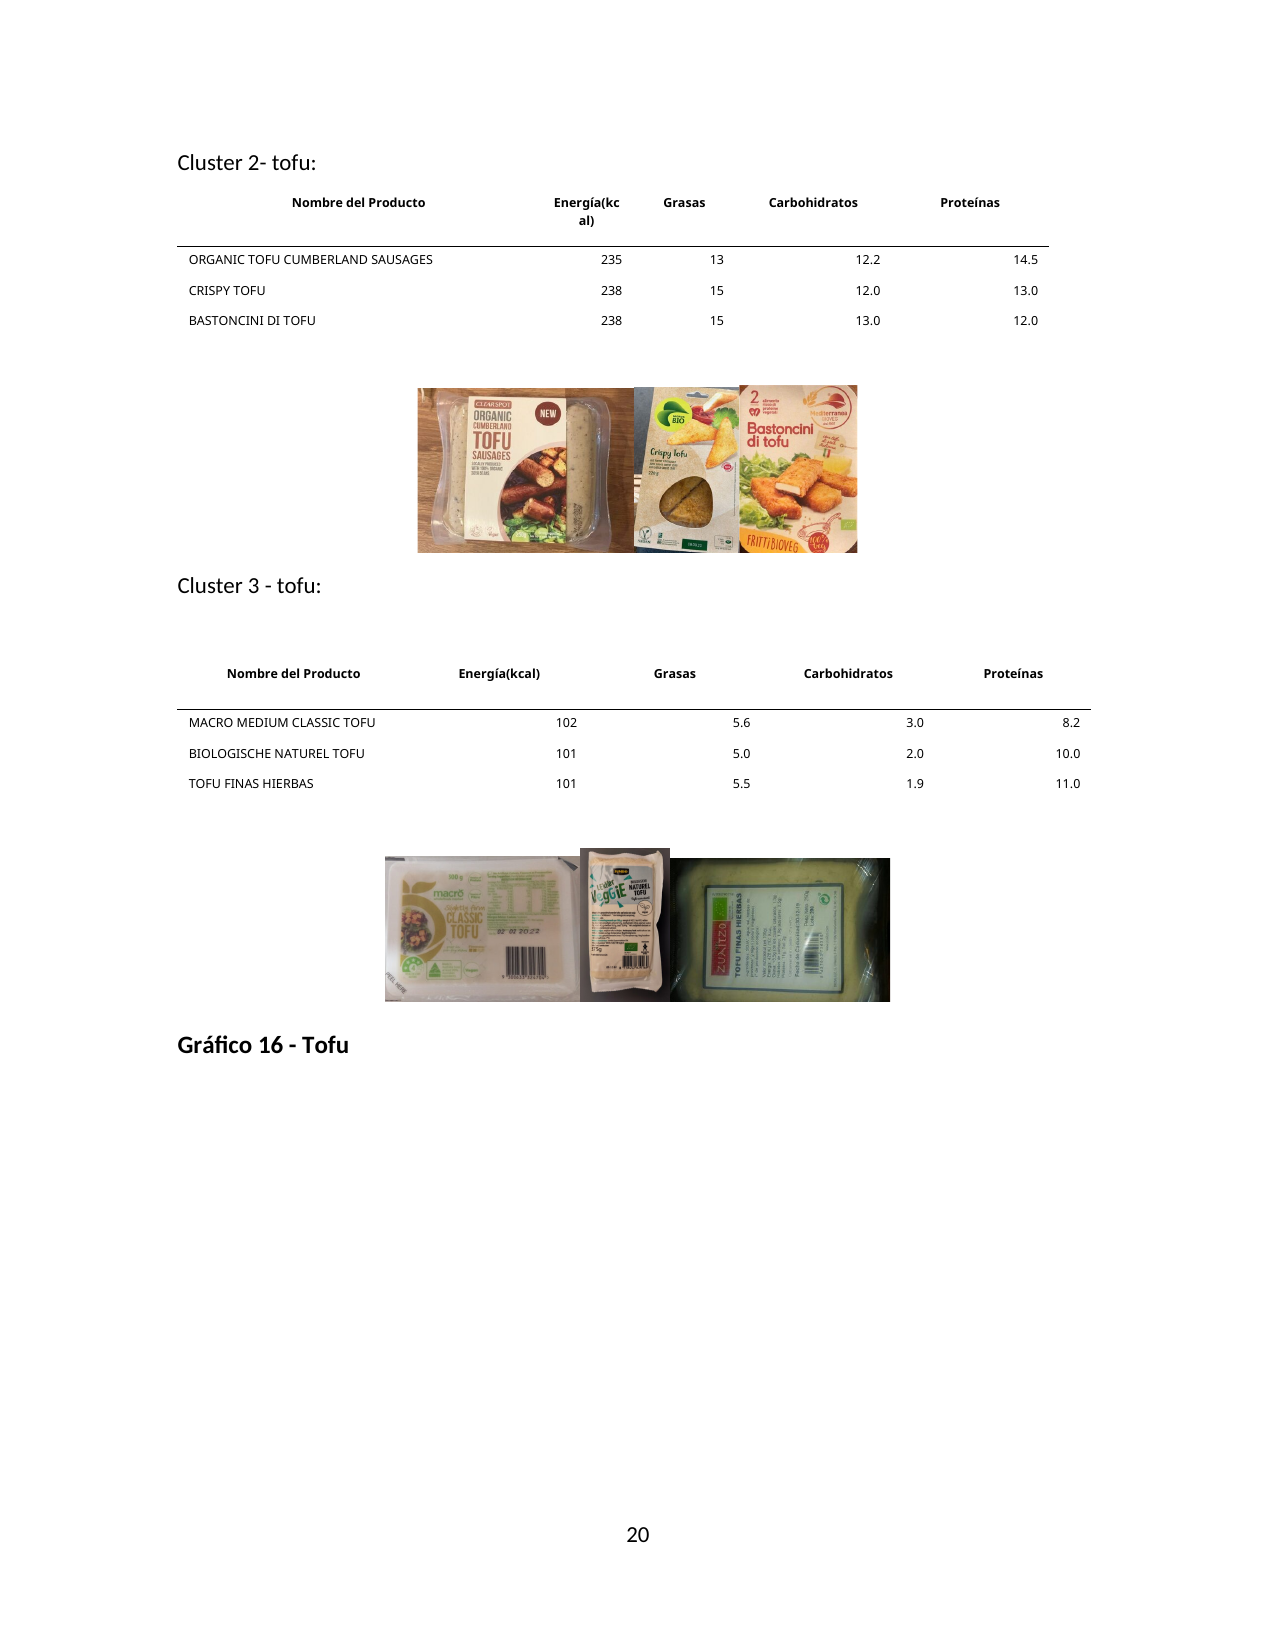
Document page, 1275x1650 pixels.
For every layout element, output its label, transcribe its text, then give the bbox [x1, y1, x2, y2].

picture [385, 848, 891, 1002]
text Cluster 3 - tofu: [177, 571, 1098, 599]
table_header Grasas [634, 195, 735, 246]
table_cell 102 [410, 710, 588, 741]
picture [417, 385, 858, 553]
table_cell 1.9 [761, 771, 935, 802]
table_cell 10.0 [935, 741, 1091, 771]
table_cell BIOLOGISCHE NATUREL TOFU [177, 741, 410, 771]
table_header Carbohidratos [761, 665, 935, 709]
table_cell 101 [410, 771, 588, 802]
table_cell 14.5 [891, 247, 1049, 277]
table_header Energía(kcal) [410, 665, 588, 709]
table_header Nombre del Producto [177, 195, 540, 246]
table_cell TOFU FINAS HIERBAS [177, 771, 410, 802]
table_header Proteínas [935, 665, 1091, 709]
table_cell 101 [410, 741, 588, 771]
table_header Proteínas [891, 195, 1049, 246]
table_cell 8.2 [935, 710, 1091, 741]
table_cell 235 [540, 247, 633, 277]
table_cell 5.6 [588, 710, 761, 741]
table_cell MACRO MEDIUM CLASSIC TOFU [177, 710, 410, 741]
table_cell CRISPY TOFU [177, 278, 540, 308]
text Cluster 2- tofu: [177, 148, 1098, 176]
table_cell 238 [540, 308, 633, 339]
table_cell ORGANIC TOFU CUMBERLAND SAUSAGES [177, 247, 540, 277]
table_header Nombre del Producto [177, 665, 410, 709]
table_cell 12.2 [735, 247, 891, 277]
table_cell 238 [540, 278, 633, 308]
table_cell 5.5 [588, 771, 761, 802]
table_cell 12.0 [735, 278, 891, 308]
table_cell 13.0 [891, 278, 1049, 308]
table_cell 11.0 [935, 771, 1091, 802]
table_cell 5.0 [588, 741, 761, 771]
table_cell 3.0 [761, 710, 935, 741]
table_cell 2.0 [761, 741, 935, 771]
subtitle Gráfico 16 - Tofu [177, 1029, 1098, 1060]
table_cell 13 [634, 247, 735, 277]
table_header Energía(kcal) [540, 195, 633, 246]
table_cell 13.0 [735, 308, 891, 339]
table_cell BASTONCINI DI TOFU [177, 308, 540, 339]
table_header Carbohidratos [735, 195, 891, 246]
table_cell 12.0 [891, 308, 1049, 339]
table_header Grasas [588, 665, 761, 709]
table_cell 15 [634, 278, 735, 308]
table_cell 15 [634, 308, 735, 339]
